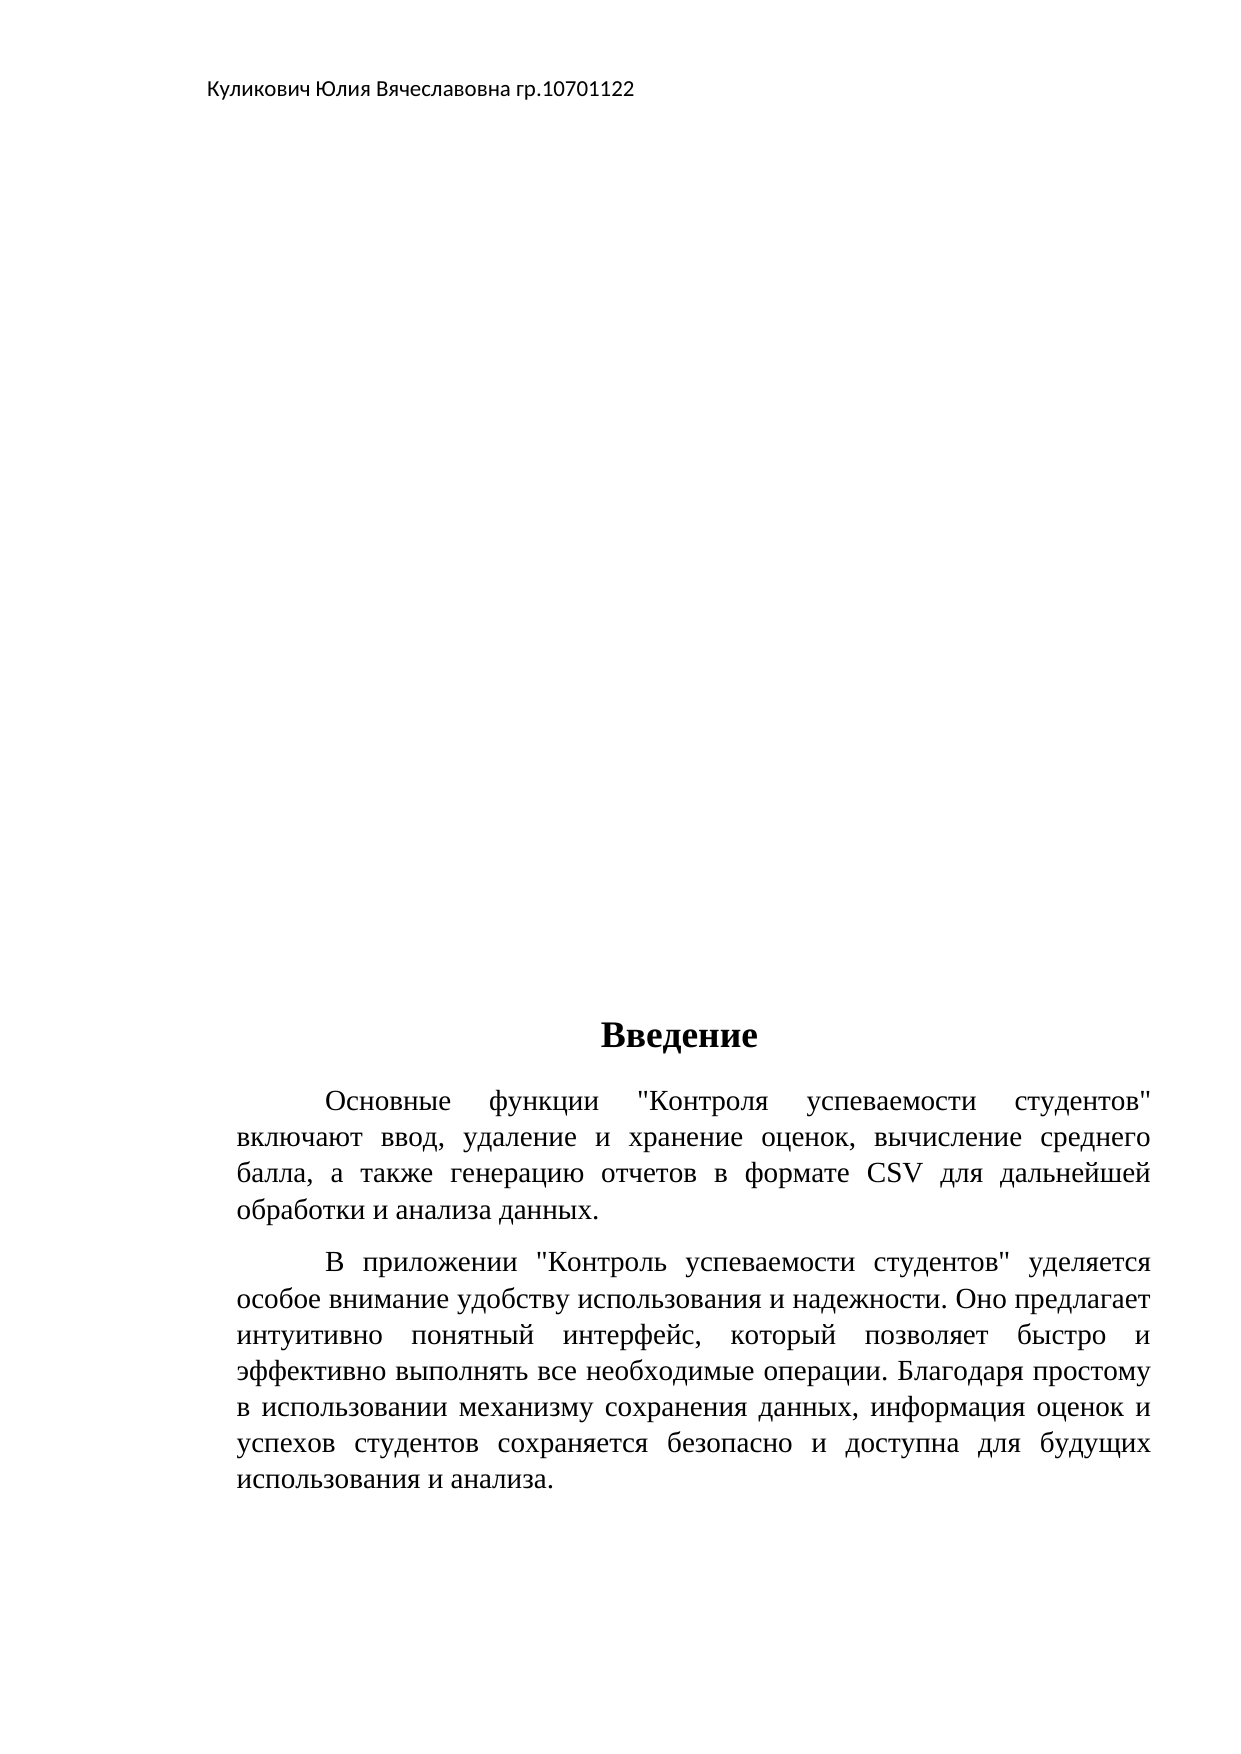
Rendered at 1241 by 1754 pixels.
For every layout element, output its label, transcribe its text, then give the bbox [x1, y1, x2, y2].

subtitle Введение [207, 1012, 1152, 1055]
text Основные функции "Контроля успеваемости студентов" включают ввод, удаление и хранение оценок, вычисление среднего балла, а также генерацию отчетов в формате CSV для дальнейшей обработки и анализа данных. [236, 1083, 1152, 1225]
text В приложении "Контроль успеваемости студентов" уделяется особое внимание удобству использования и надежности. Оно предлагает интуитивно понятный интерфейс, который позволяет быстро и эффективно выполнять все необходимые операции. Благодаря простому в использовании механизму сохранения данных, информация оценок и успехов студентов сохраняется безопасно и доступна для будущих использования и анализа. [236, 1244, 1152, 1495]
